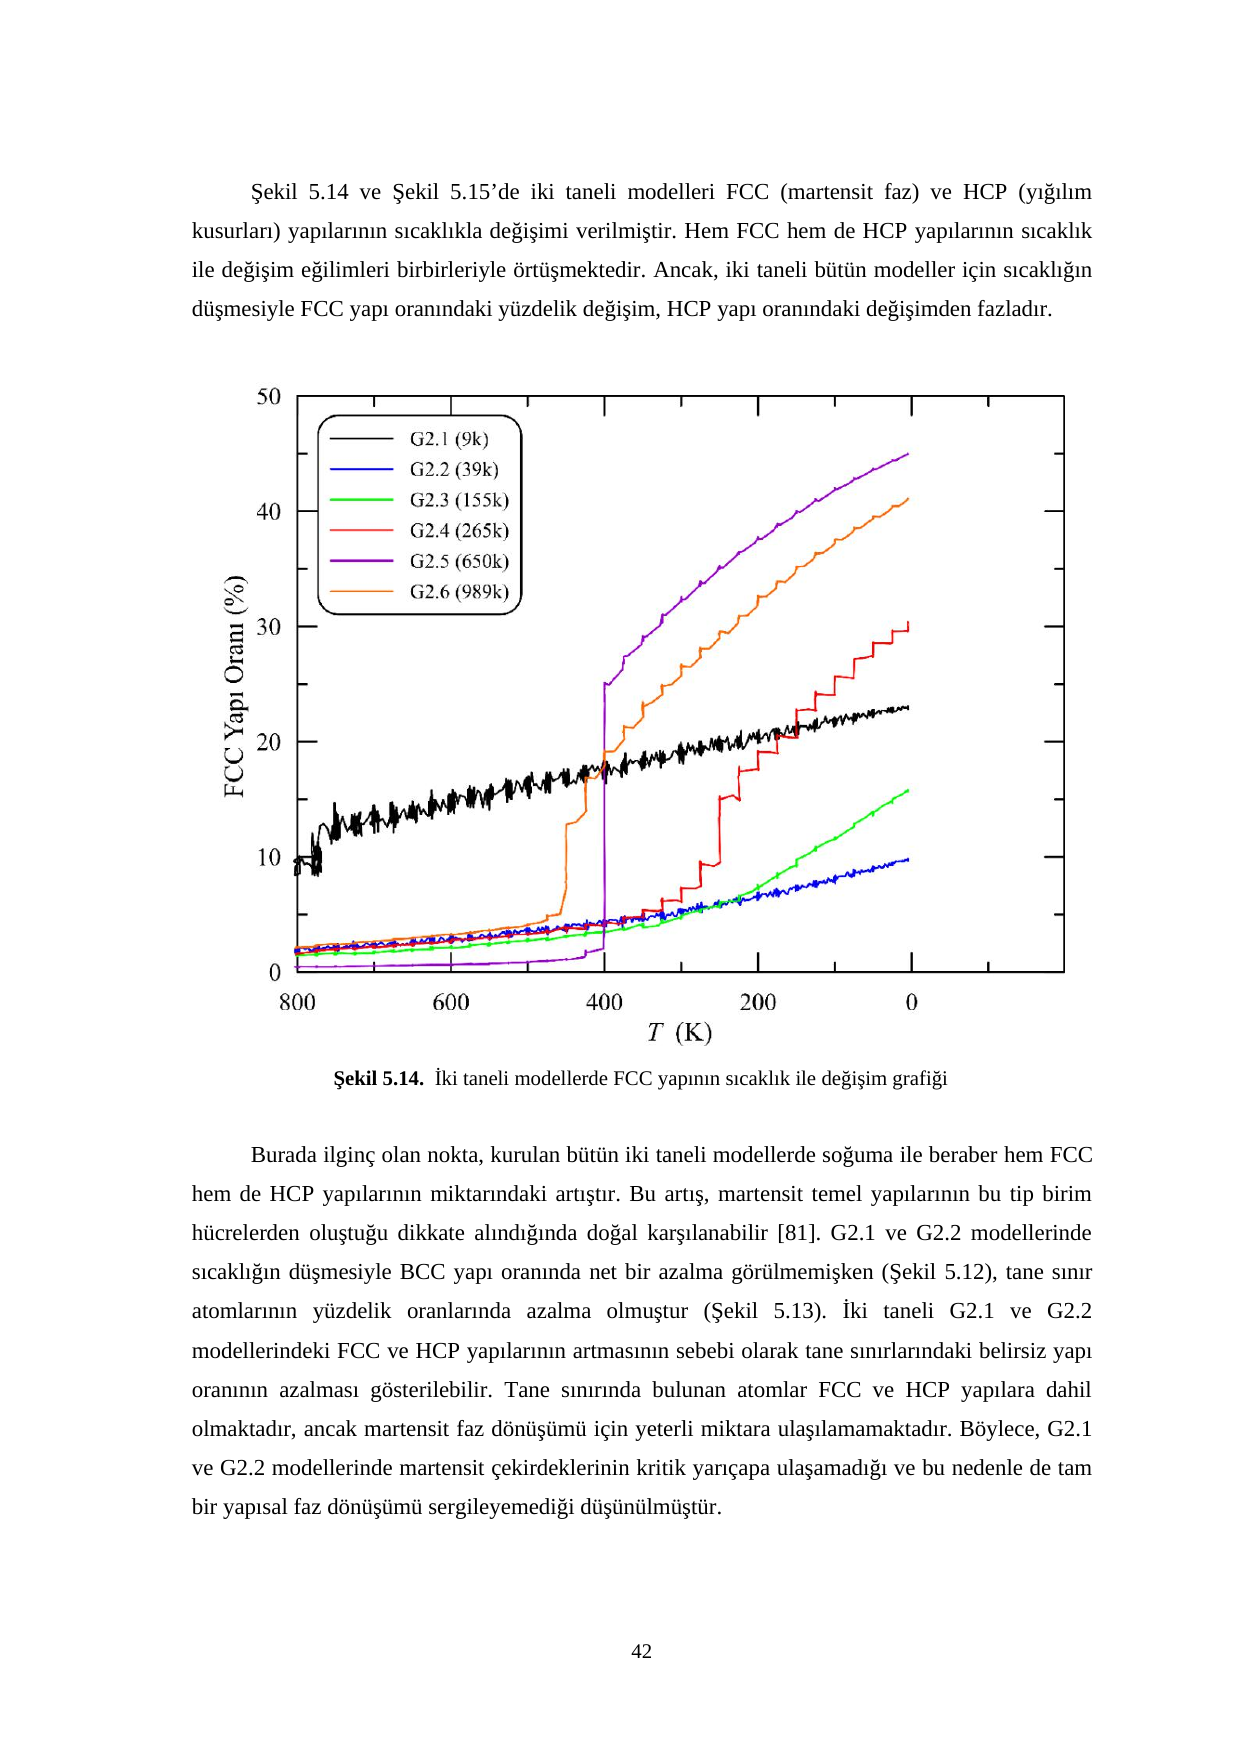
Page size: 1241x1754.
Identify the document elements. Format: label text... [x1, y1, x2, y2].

text Şekil 5.14. İki taneli modellerde FCC yapının sıcaklık ile değişim grafiği [333, 1066, 1094, 1090]
text Burada ilginç olan nokta, kurulan bütün iki taneli modellerde soğuma ile beraber hem FCC hem de HCP yapılarının miktarındaki artıştır. Bu artış, martensit temel yapılarının bu tip birim hücrelerden oluştuğu dikkate alındığında doğal karşılanabilir [81]. G2.1 ve G2.2 modellerinde sıcaklığın düşmesiyle BCC yapı oranında net bir azalma görülmemişken (Şekil 5.12), tane sınır atomlarının yüzdelik oranlarında azalma olmuştur (Şekil 5.13). İki taneli G2.1 ve G2.2 modellerindeki FCC ve HCP yapılarının artmasının sebebi olarak tane sınırlarındaki belirsiz yapı oranının azalması gösterilebilir. Tane sınırında bulunan atomlar FCC ve HCP yapılara dahil olmaktadır, ancak martensit faz dönüşümü için yeterli miktara ulaşılamamaktadır. Böylece, G2.1 ve G2.2 modellerinde martensit çekirdeklerinin kritik yarıçapa ulaşamadığı ve bu nedenle de tam bir yapısal faz dönüşümü sergileyemediği düşünülmüştür. [192, 1141, 1094, 1520]
text Şekil 5.14 ve Şekil 5.15’de iki taneli modelleri FCC (martensit faz) ve HCP (yığılım kusurları) yapılarının sıcaklıkla değişimi verilmiştir. Hem FCC hem de HCP yapılarının sıcaklık ile değişim eğilimleri birbirleriyle örtüşmektedir. Ancak, iki taneli bütün modeller için sıcaklığın düşmesiyle FCC yapı oranındaki yüzdelik değişim, HCP yapı oranındaki değişimden fazladır. [192, 178, 1094, 321]
picture [218, 382, 1065, 1046]
text 42 [150, 1639, 1133, 1663]
